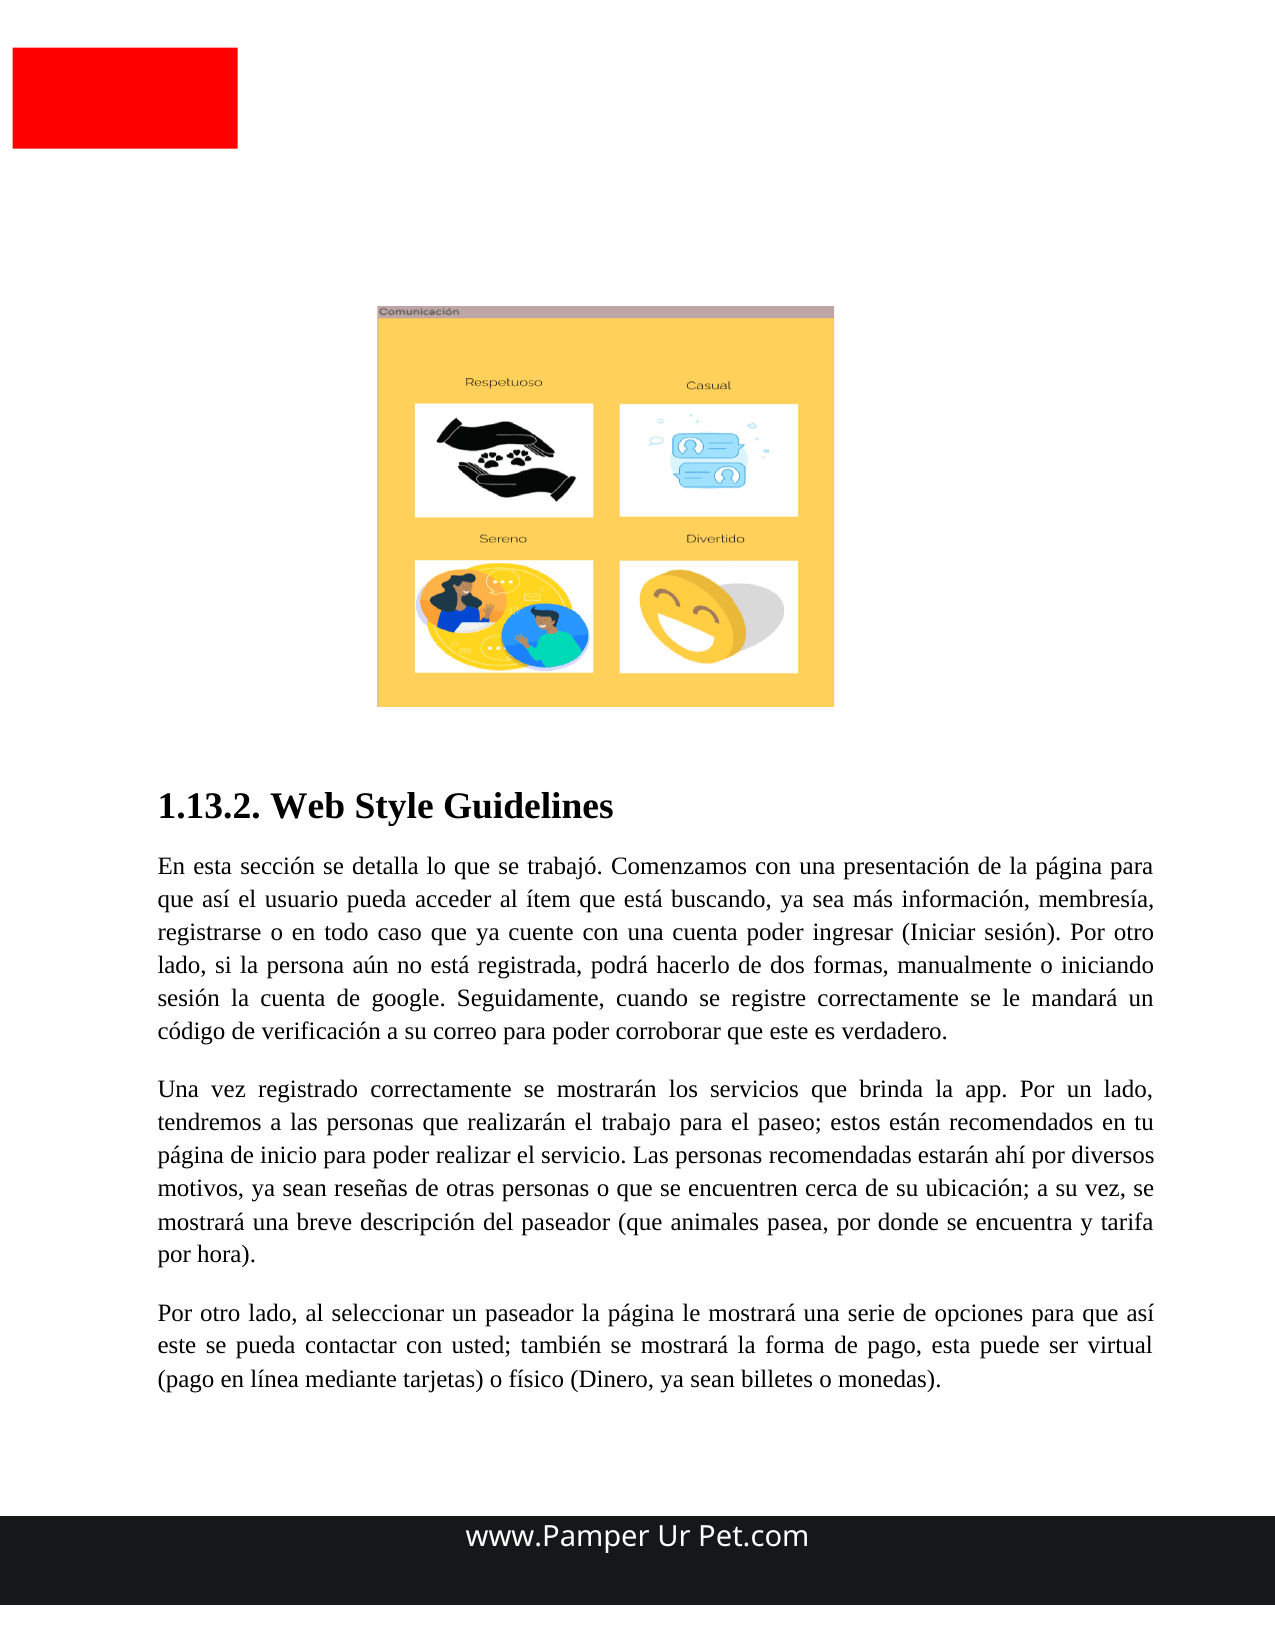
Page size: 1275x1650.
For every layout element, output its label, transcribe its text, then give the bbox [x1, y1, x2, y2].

picture [377, 306, 835, 707]
text Una vez registrado correctamente se mostrarán los servicios que brinda la app. Por un lado, tendremos a las personas que realizarán el trabajo para el paseo; estos están recomendados en tu página de inicio para poder realizar el servicio. Las personas recomendadas estarán ahí por diversos motivos, ya sean reseñas de otras personas o que se encuentren cerca de su ubicación; a su vez, se mostrará una breve descripción del paseador (que animales pasea, por donde se encuentra y tarifa por hora). [157, 1074, 1155, 1268]
text En esta sección se detalla lo que se trabajó. Comenzamos con una presentación de la página para que así el usuario pueda acceder al ítem que está buscando, ya sea más información, membresía, registrarse o en todo caso que ya cuente con una cuenta poder ingresar (Iniciar sesión). Por otro lado, si la persona aún no está registrada, podrá hacerlo de dos formas, manualmente o iniciando sesión la cuenta de google. Seguidamente, cuando se registre correctamente se le mandará un código de verificación a su correo para poder corroborar que este es verdadero. [157, 851, 1155, 1045]
subtitle Web Style Guidelines [157, 783, 1155, 826]
text Por otro lado, al seleccionar un paseador la página le mostrará una serie de opciones para que así este se pueda contactar con usted; también se mostrará la forma de pago, esta puede ser virtual (pago en línea mediante tarjetas) o físico (Dinero, ya sean billetes o monedas). [157, 1298, 1155, 1392]
